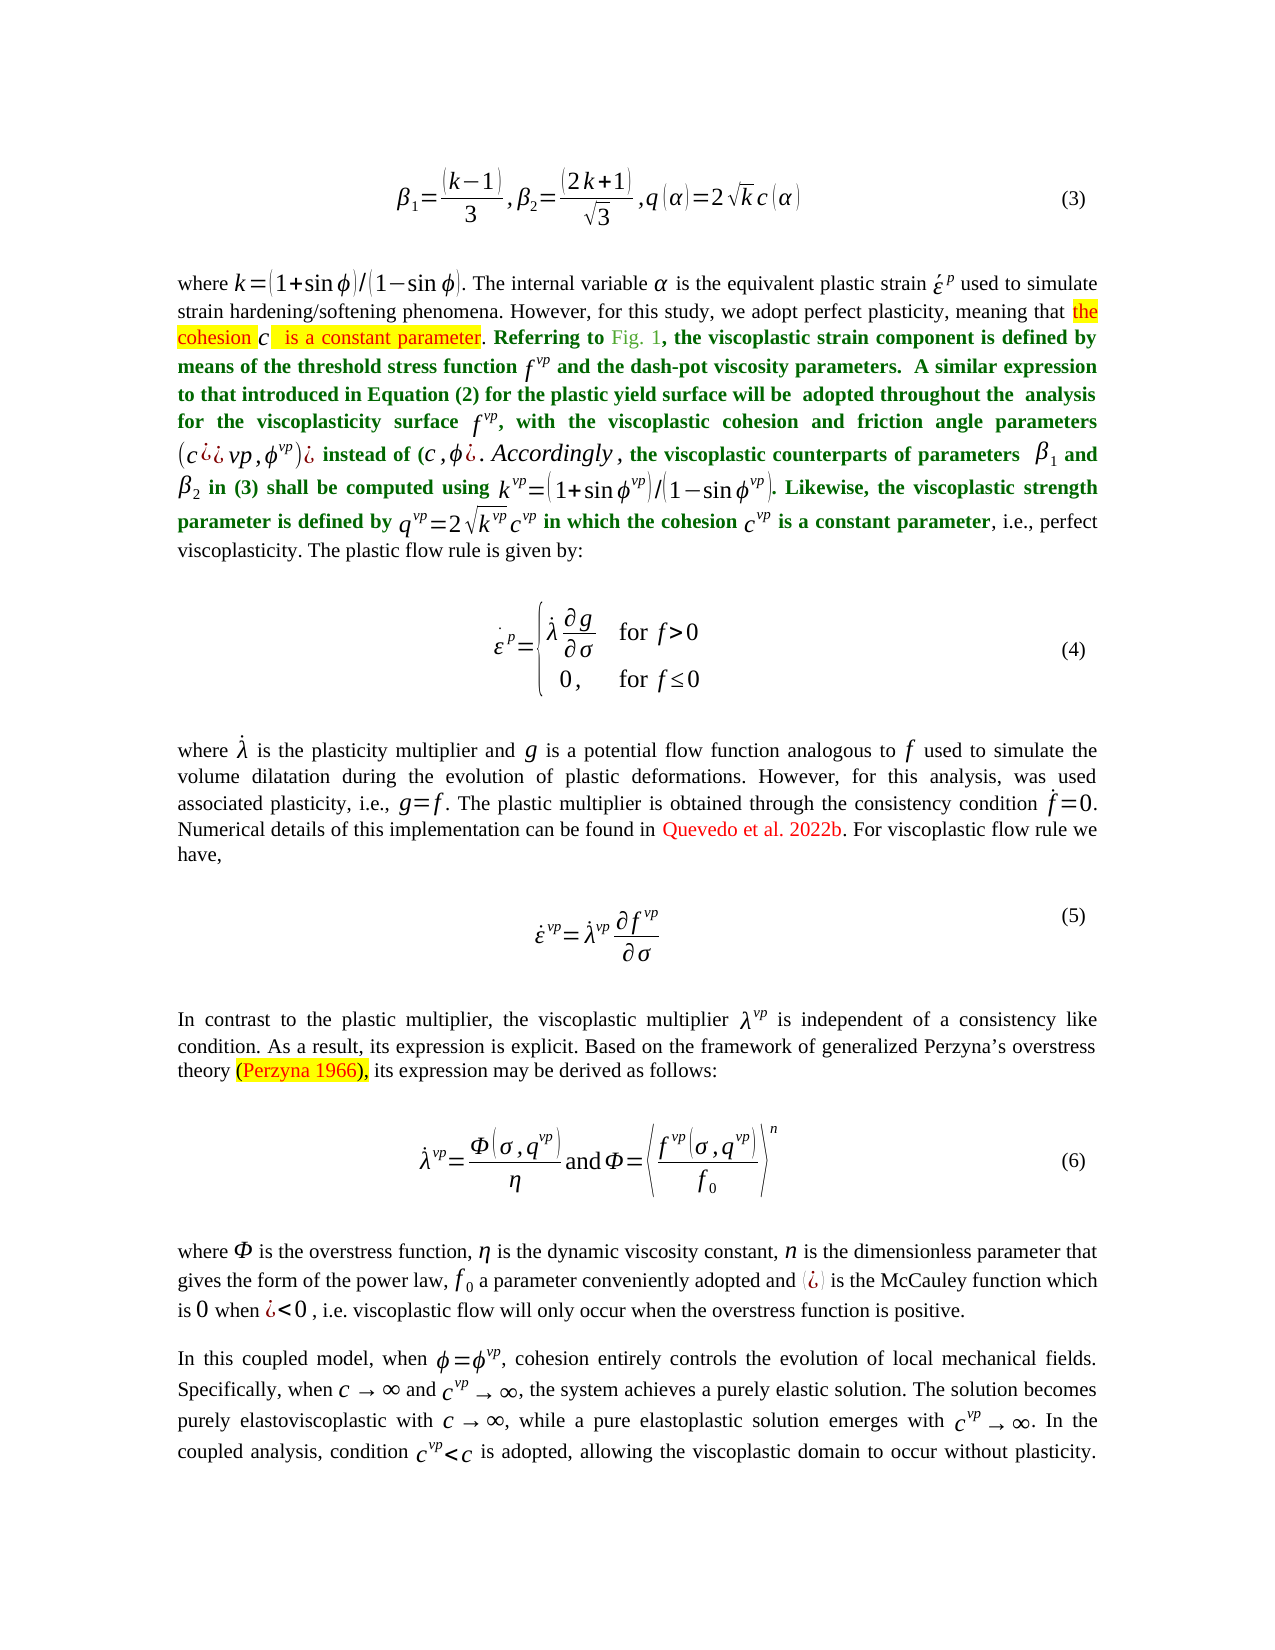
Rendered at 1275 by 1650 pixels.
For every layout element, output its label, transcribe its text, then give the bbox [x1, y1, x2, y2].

text In contrast to the plastic multiplier, the viscoplastic multiplier is independent of a consistency like condition. As a result, its expression is explicit. Based on the framework of generalized Perzyna’s overstress theory (Perzyna 1966), its expression may be derived as follows: [177, 1003, 1098, 1082]
table_header [177, 884, 1018, 984]
table_header (5) [1018, 884, 1097, 984]
table_header (4) [1018, 581, 1097, 716]
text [177, 1342, 1098, 1467]
table_header [177, 1101, 1018, 1218]
table_header (6) [1018, 1101, 1097, 1218]
table_header (3) [1018, 148, 1097, 249]
text where is the plasticity multiplier and is a potential flow function analogous to used to simulate the volume dilatation during the evolution of plastic deformations. However, for this analysis, was used associated plasticity, i.e., . The plastic multiplier is obtained through the consistency condition . Numerical details of this implementation can be found in Quevedo et al. 2022b. For viscoplastic flow rule we have, [177, 735, 1098, 866]
text where is the overstress function, is the dynamic viscosity constant, is the dimensionless parameter that gives the form of the power law, a parameter conveniently adopted and is the McCauley function which is when , i.e. viscoplastic flow will only occur when the overstress function is positive. [177, 1237, 1098, 1323]
table_header [177, 148, 1018, 249]
text where . The internal variable is the equivalent plastic strain used to simulate strain hardening/softening phenomena. However, for this study, we adopt perfect plasticity, meaning that the cohesion is a constant parameter. Referring to Fig. 1, the viscoplastic strain component is defined by means of the threshold stress function and the dash-pot viscosity parameters. A similar expression to that introduced in Equation (2) for the plastic yield surface will be adopted throughout the analysis for the viscoplasticity surface , with the viscoplastic cohesion and friction angle parameters instead of ( the viscoplastic counterparts of parameters and in (3) shall be computed using . Likewise, the viscoplastic strength parameter is defined by in which the cohesion is a constant parameter, i.e., perfect viscoplasticity. The plastic flow rule is given by: [177, 268, 1098, 562]
table_header [177, 581, 1018, 716]
